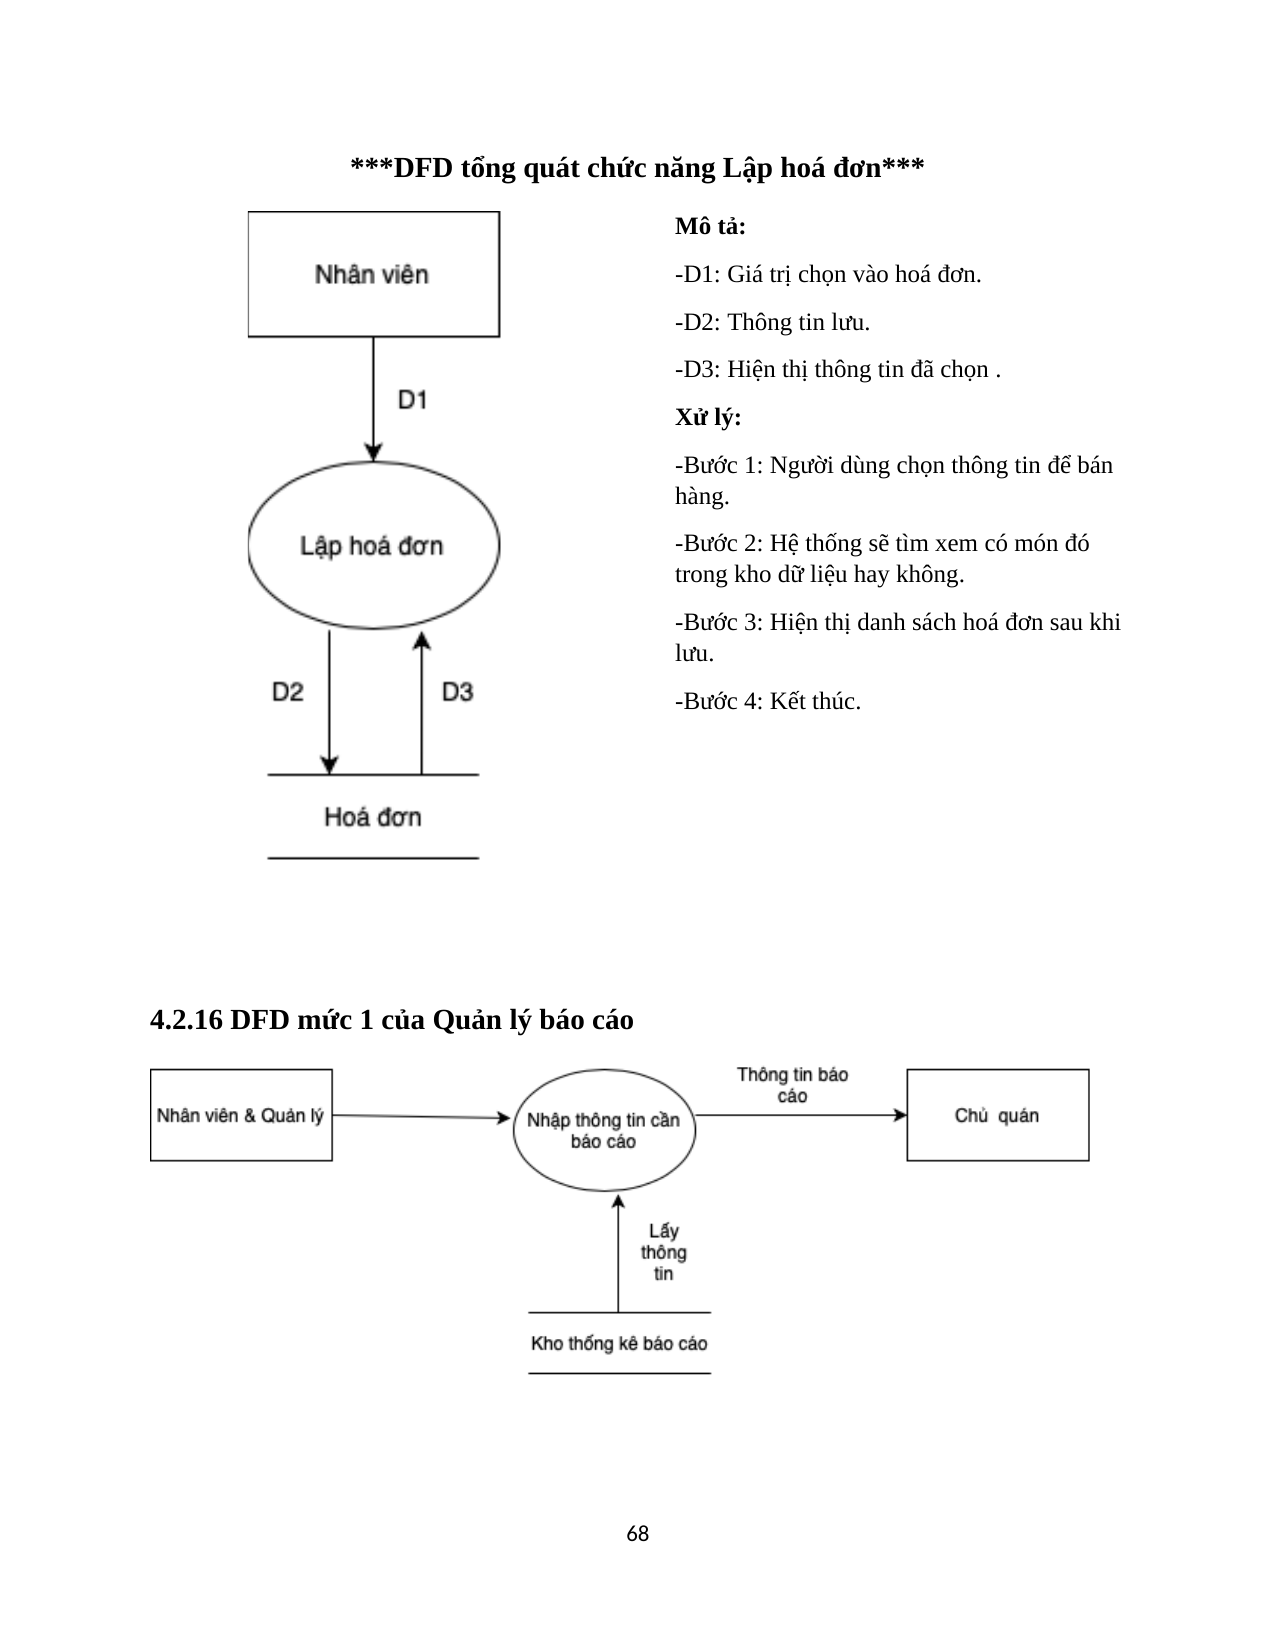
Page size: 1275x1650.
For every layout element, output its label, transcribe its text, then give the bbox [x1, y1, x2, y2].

text -D3: Hiện thị thông tin đã chọn . [675, 354, 1125, 383]
picture [247, 211, 503, 862]
text Xử lý: [675, 402, 1125, 431]
text -Bước 2: Hệ thống sẽ tìm xem có món đó trong kho dữ liệu hay không. [675, 528, 1125, 588]
text -D1: Giá trị chọn vào hoá đơn. [675, 259, 1125, 288]
text Mô tả: [675, 211, 1125, 240]
text ***DFD tổng quát chức năng Lập hoá đơn*** [150, 150, 1125, 183]
text -Bước 3: Hiện thị danh sách hoá đơn sau khi lưu. [675, 607, 1125, 667]
text 4.2.16 DFD mức 1 của Quản lý báo cáo [150, 1002, 1125, 1036]
picture [150, 1063, 1090, 1376]
text -Bước 4: Kết thúc. [675, 686, 1125, 715]
text -D2: Thông tin lưu. [675, 307, 1125, 335]
text -Bước 1: Người dùng chọn thông tin để bán hàng. [675, 450, 1125, 509]
